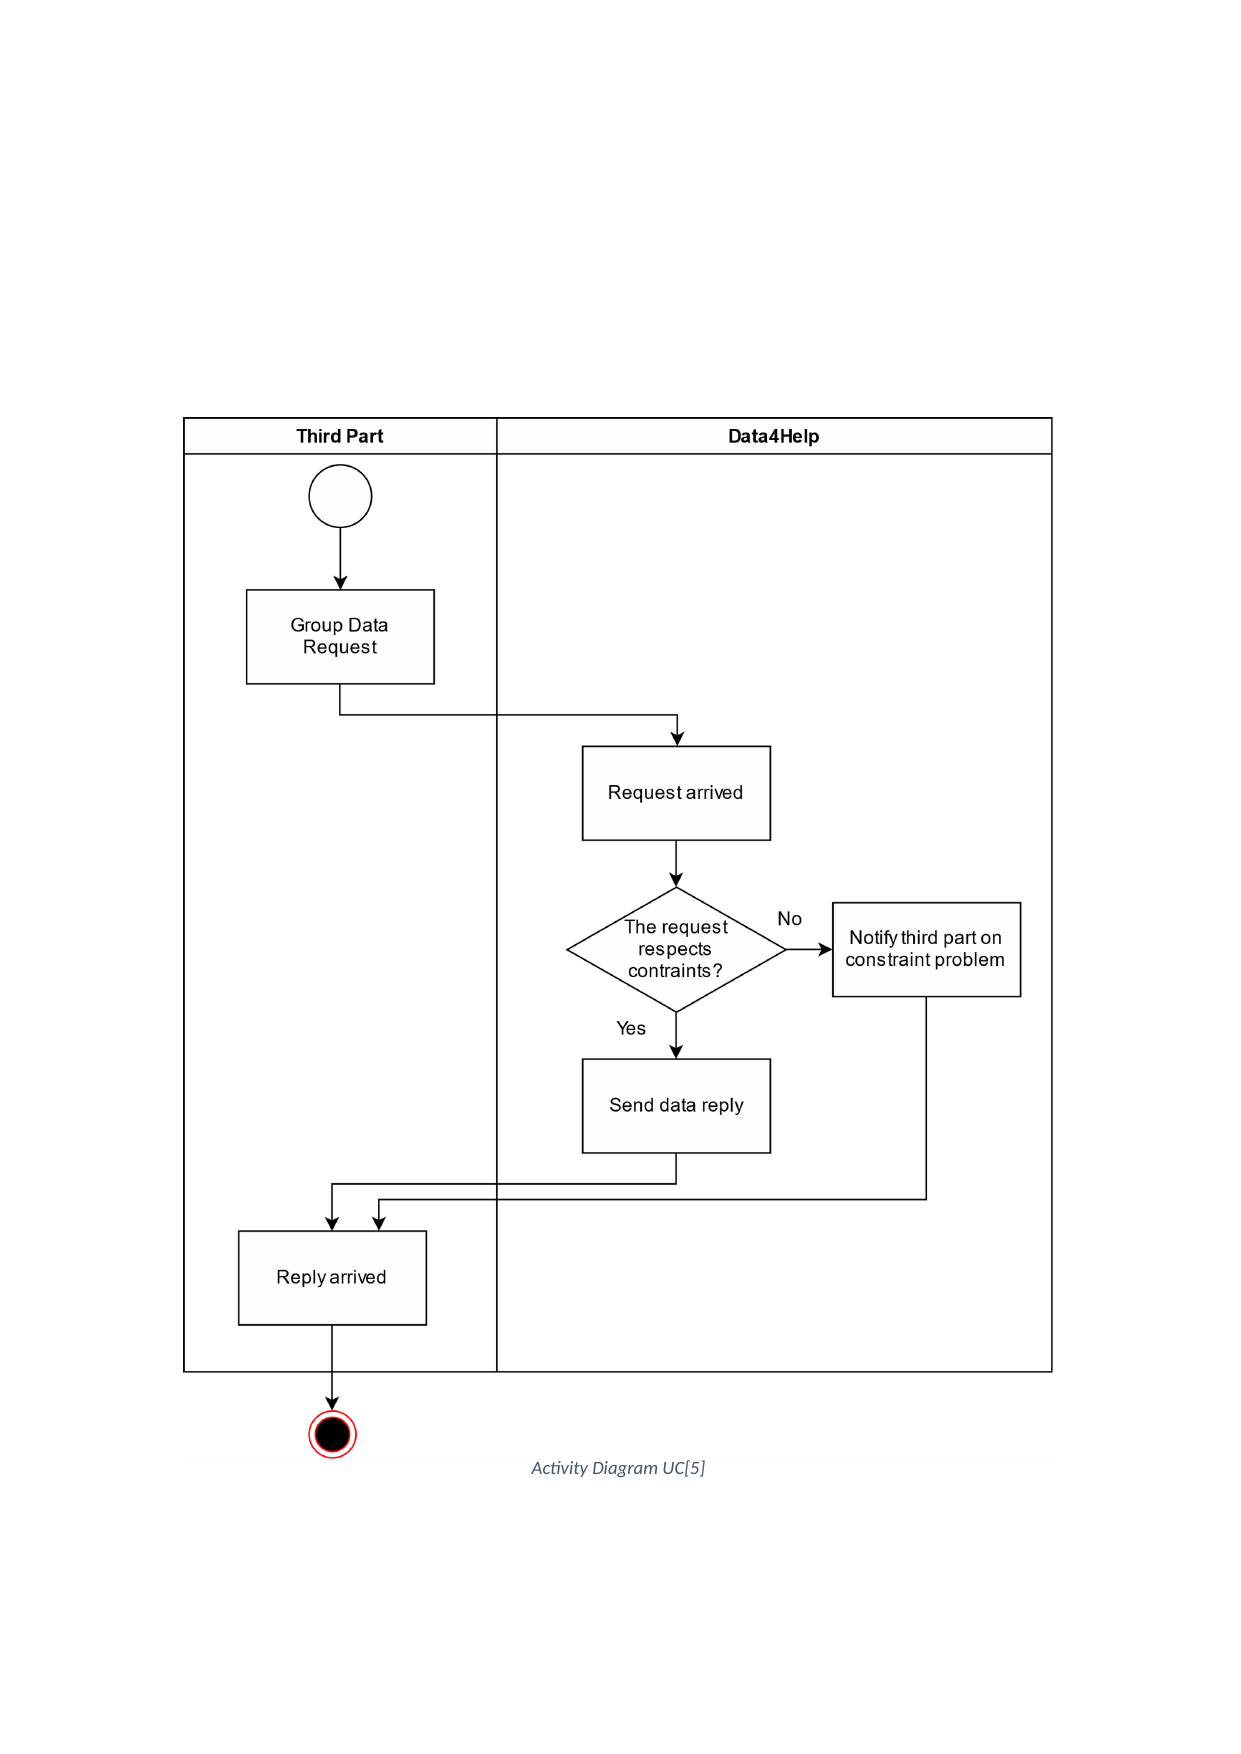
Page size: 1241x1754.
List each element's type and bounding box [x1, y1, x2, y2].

picture [183, 417, 1054, 1460]
